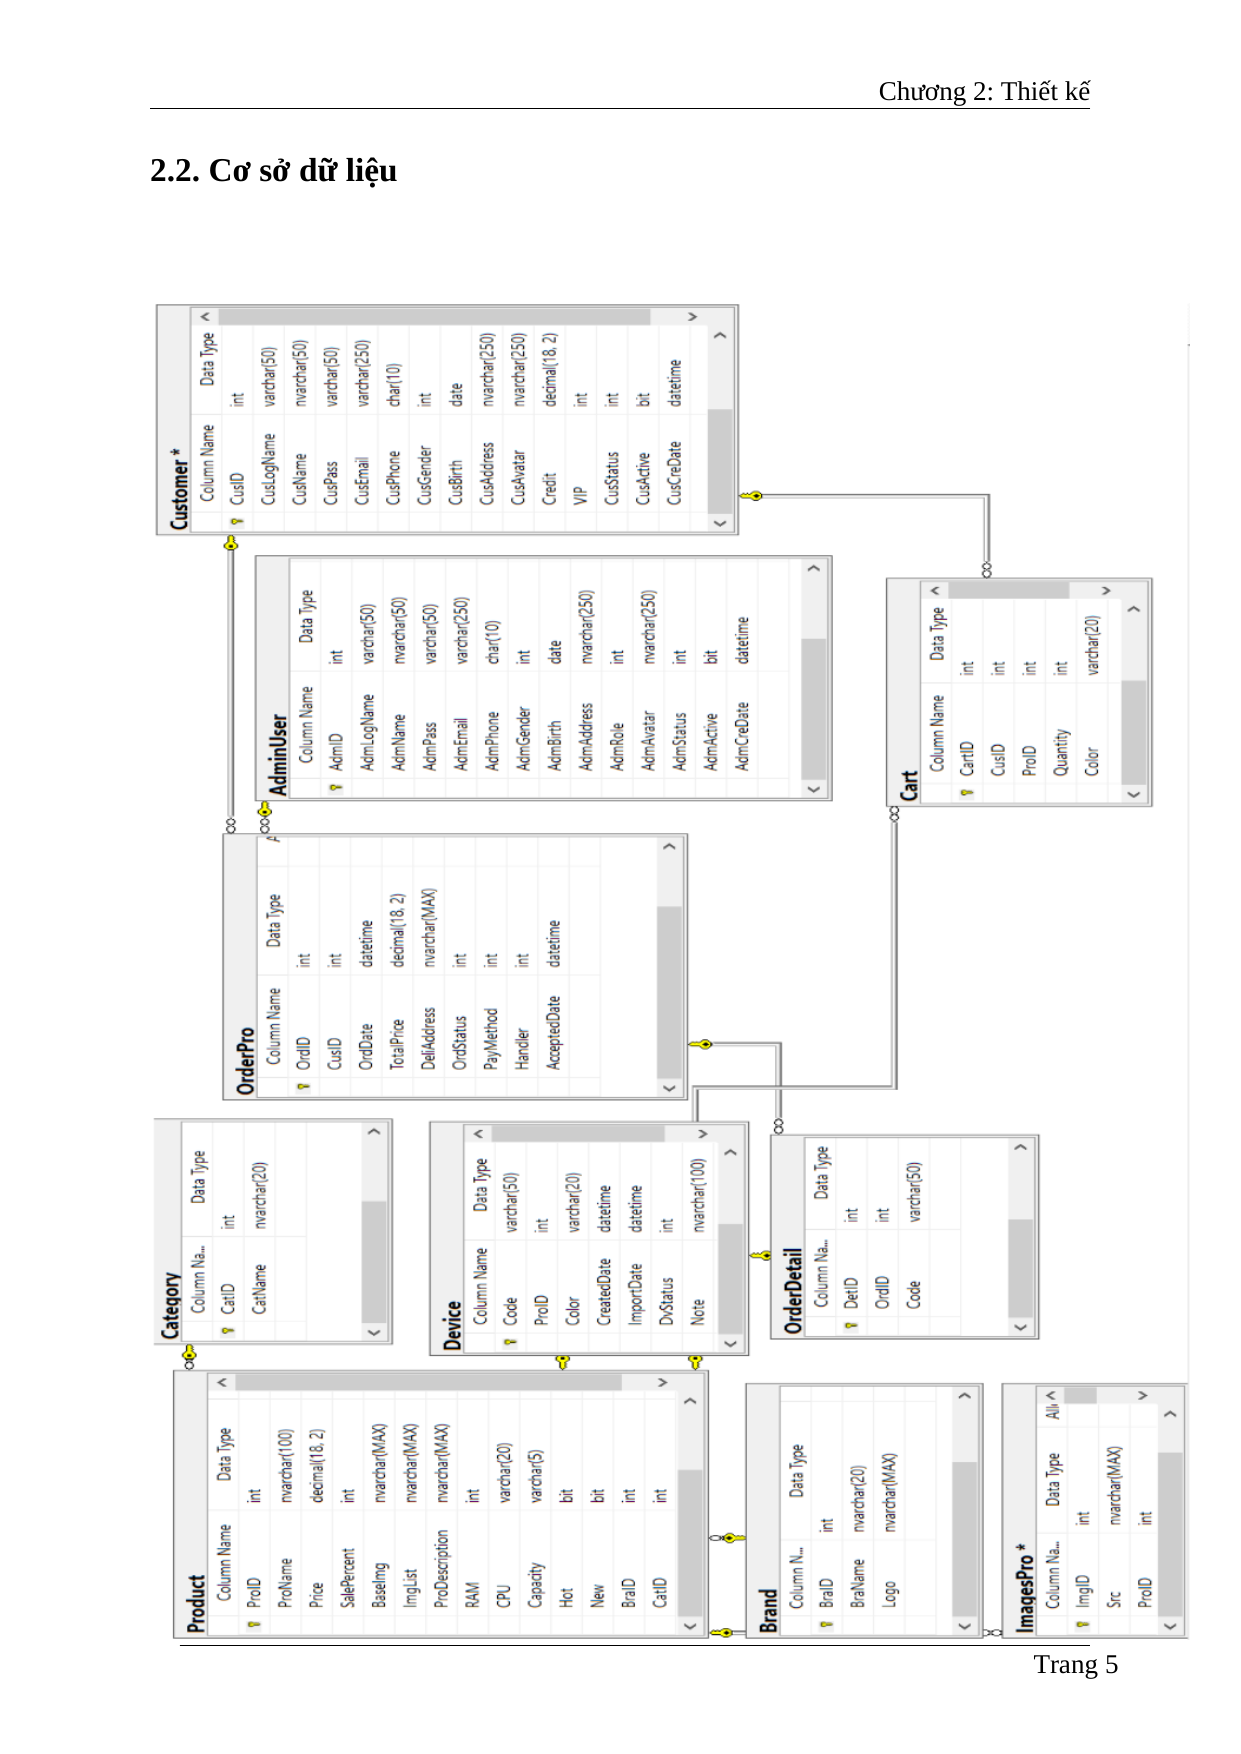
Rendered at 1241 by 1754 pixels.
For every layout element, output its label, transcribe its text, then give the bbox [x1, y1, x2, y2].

picture [155, 304, 1190, 1640]
text 2.2. Cơ sở dữ liệu [150, 150, 1090, 188]
